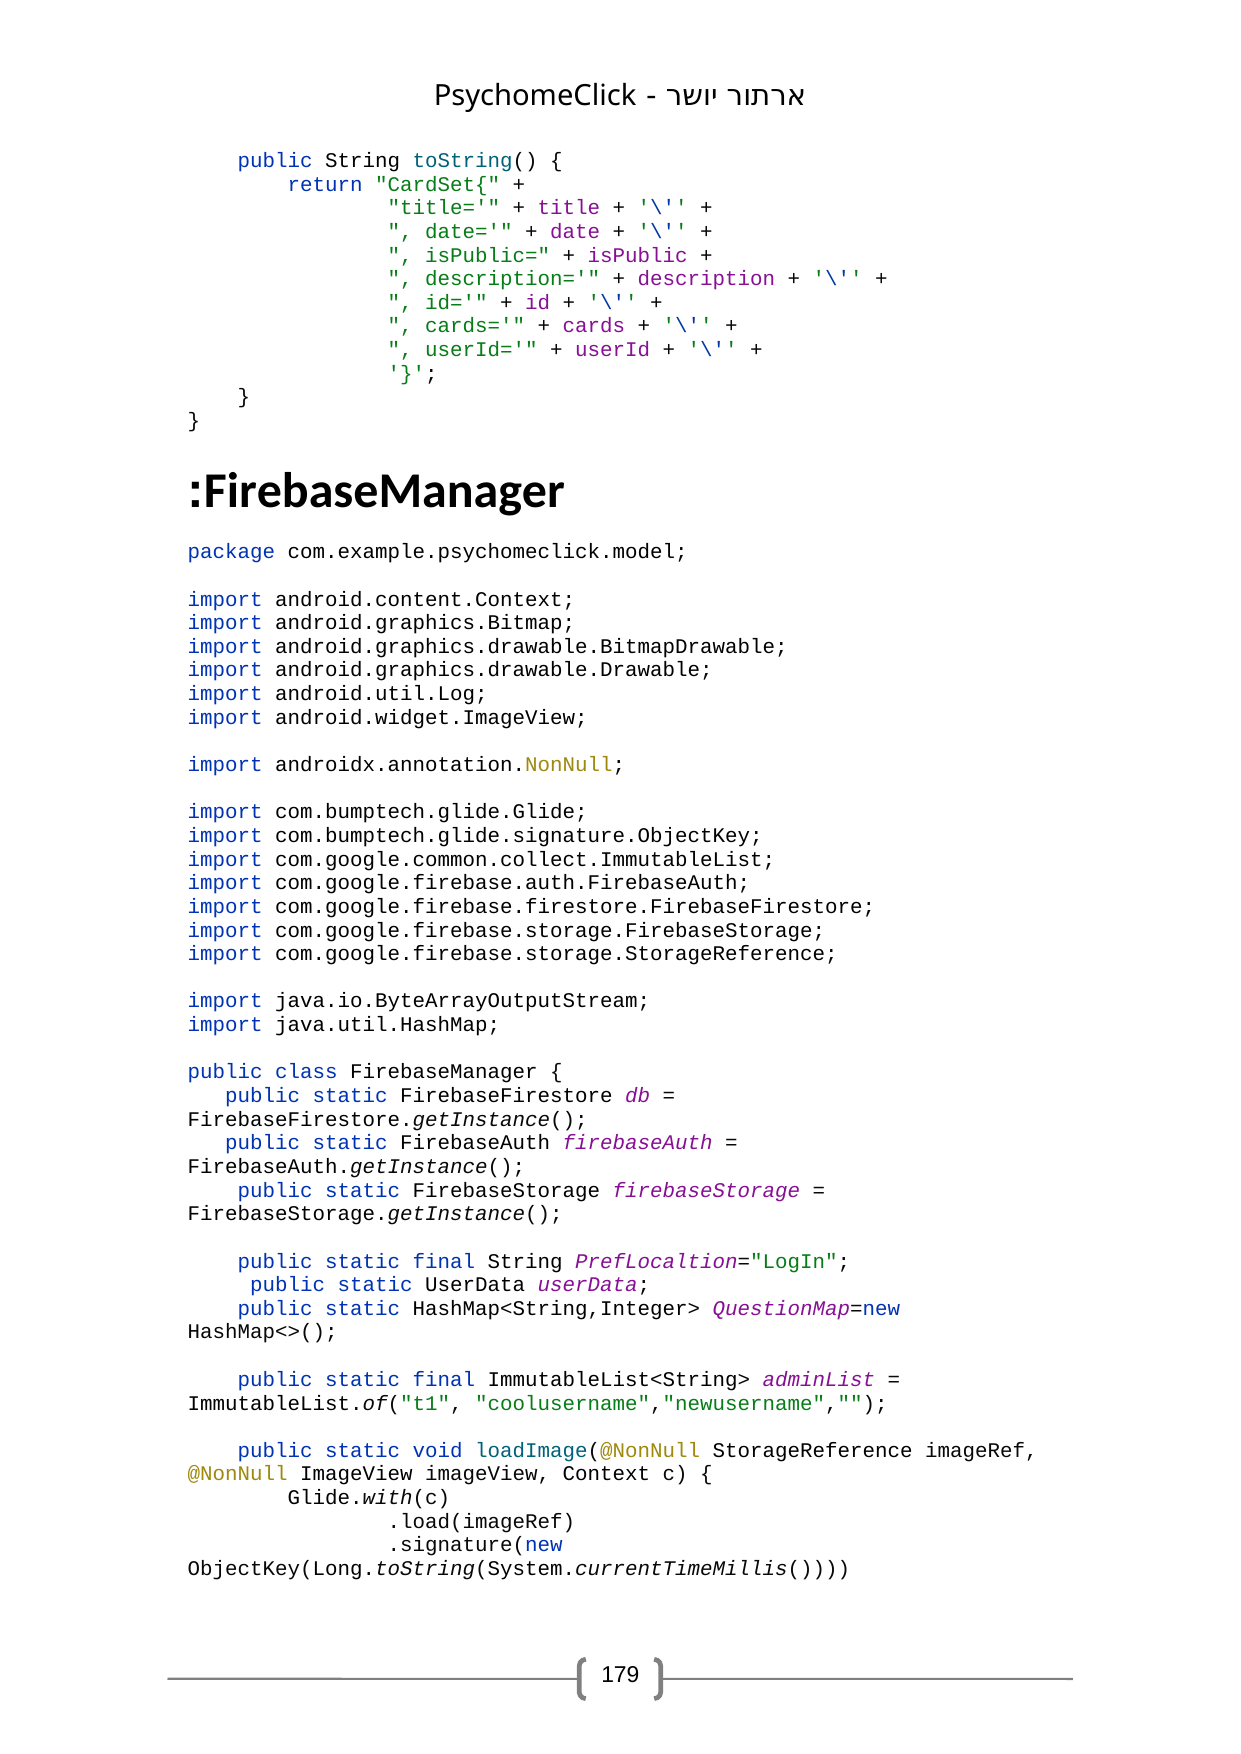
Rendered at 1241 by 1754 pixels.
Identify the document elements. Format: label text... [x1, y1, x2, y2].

text FirebaseManager: [187, 459, 1053, 520]
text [187, 150, 1053, 434]
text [187, 541, 1053, 1582]
